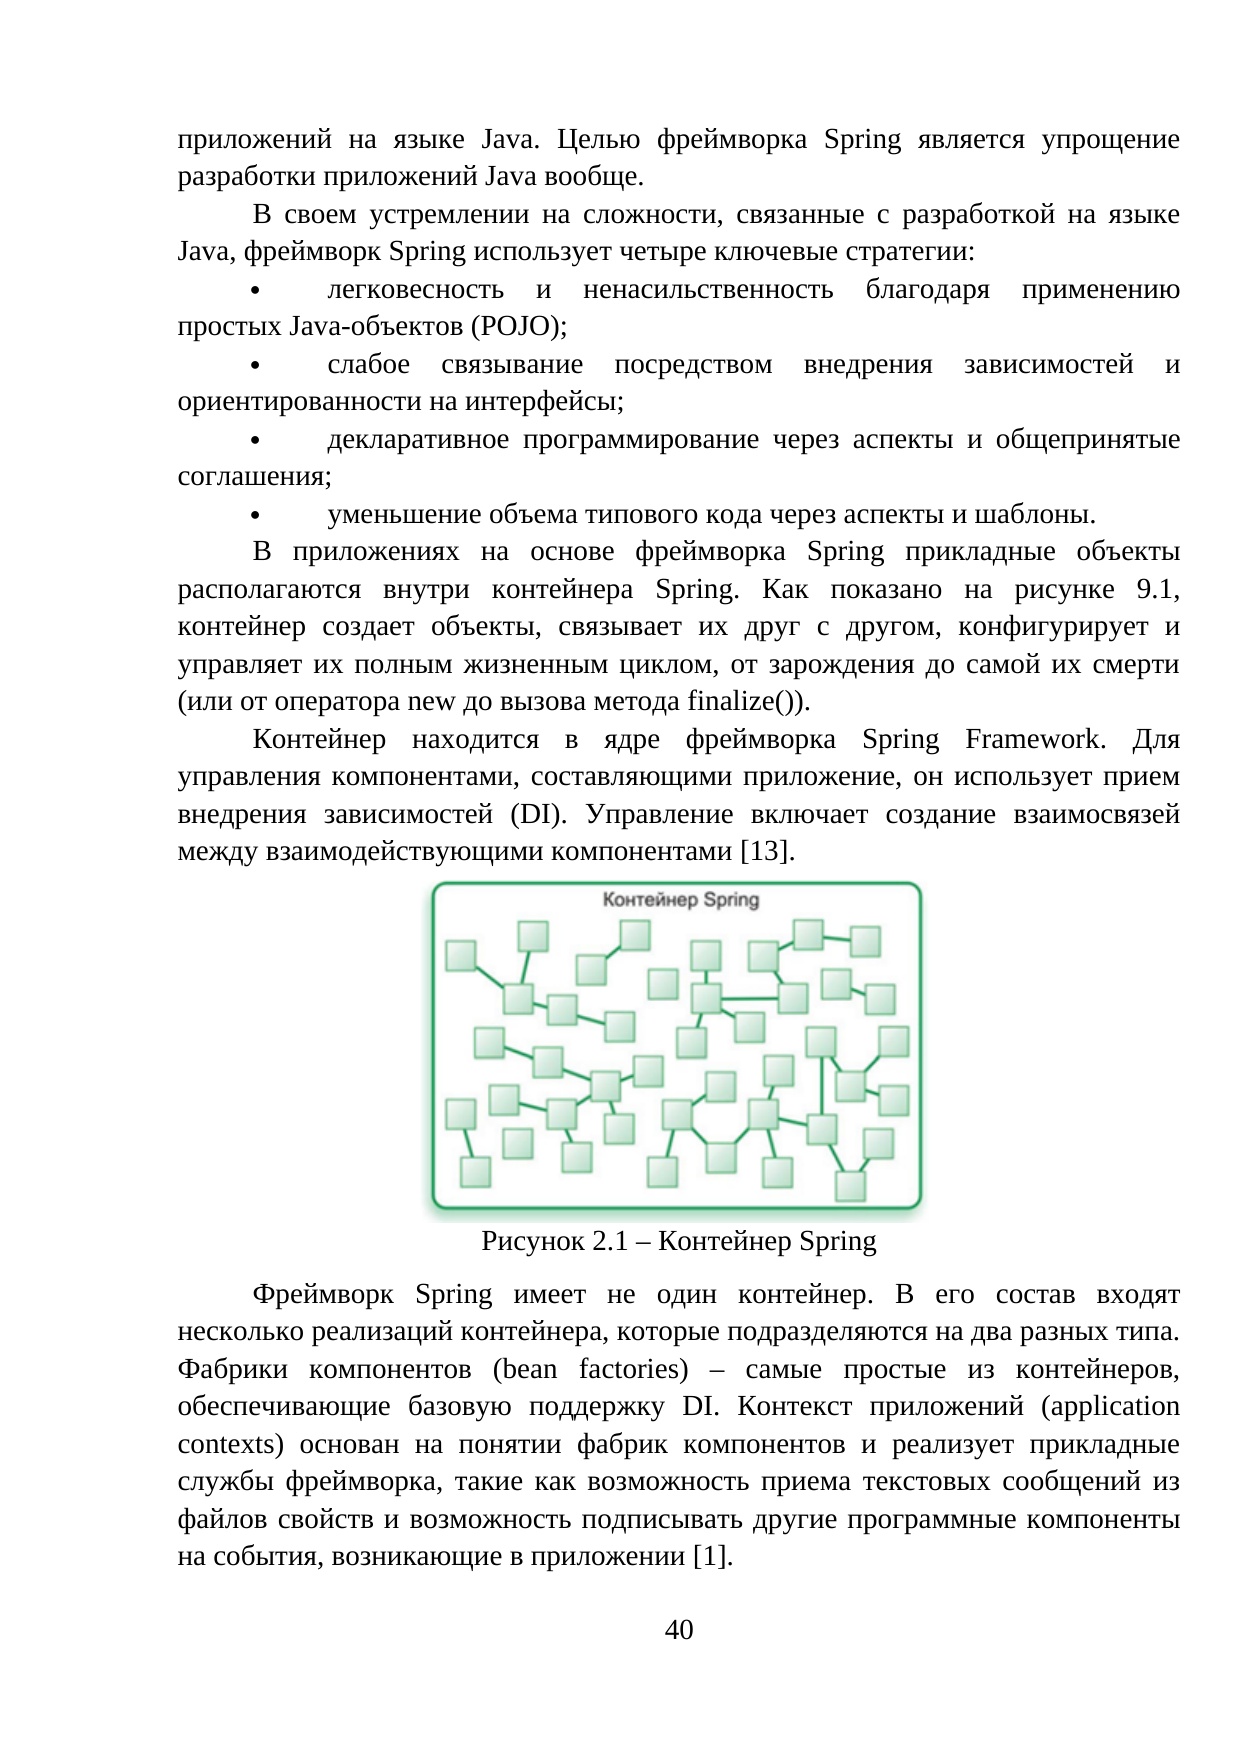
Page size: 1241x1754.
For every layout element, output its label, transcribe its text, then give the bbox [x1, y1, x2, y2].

list легковесность и ненасильственность благодаря применению простых Java-объектов (POJO); [177, 268, 1181, 343]
text Фреймворк Spring имеет не один контейнер. В его состав входят несколько реализаций контейнера, которые подразделяются на два разных типа. Фабрики компонентов (bean factories) – самые простые из контейнеров, обеспечивающие базовую поддержку DI. Контекст приложений (application contexts) основан на понятии фабрик компонентов и реализует прикладные службы фреймворка, такие как возможность приема текстовых сообщений из файлов свойств и возможность подписывать другие программные компоненты на события, возникающие в приложении [1]. [177, 1273, 1181, 1573]
list слабое связывание посредством внедрения зависимостей и ориентированности на интерфейсы; [177, 343, 1181, 418]
list декларативное программирование через аспекты и общепринятые соглашения; [177, 418, 1181, 493]
text Рисунок 2.1 – Контейнер Spring [177, 1223, 1181, 1256]
text В приложениях на основе фреймворка Spring прикладные объекты располагаются внутри контейнера Spring. Как показано на рисунке 9.1, контейнер создает объекты, связывает их друг с другом, конфигурирует и управляет их полным жизненным циклом, от зарождения до самой их смерти (или от оператора new до вызова метода finalize()). [177, 531, 1181, 718]
list уменьшение объема типового кода через аспекты и шаблоны. [177, 493, 1181, 531]
picture [418, 868, 941, 1223]
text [177, 118, 1181, 193]
text Контейнер находится в ядре фреймворка Spring Framework. Для управления компонентами, составляющими приложение, он использует прием внедрения зависимостей (DI). Управление включает создание взаимосвязей между взаимодействующими компонентами [13]. [177, 718, 1181, 868]
text В своем устремлении на сложности, связанные с разработкой на языке Java, фреймворк Spring использует четыре ключевые стратегии: [177, 193, 1181, 268]
